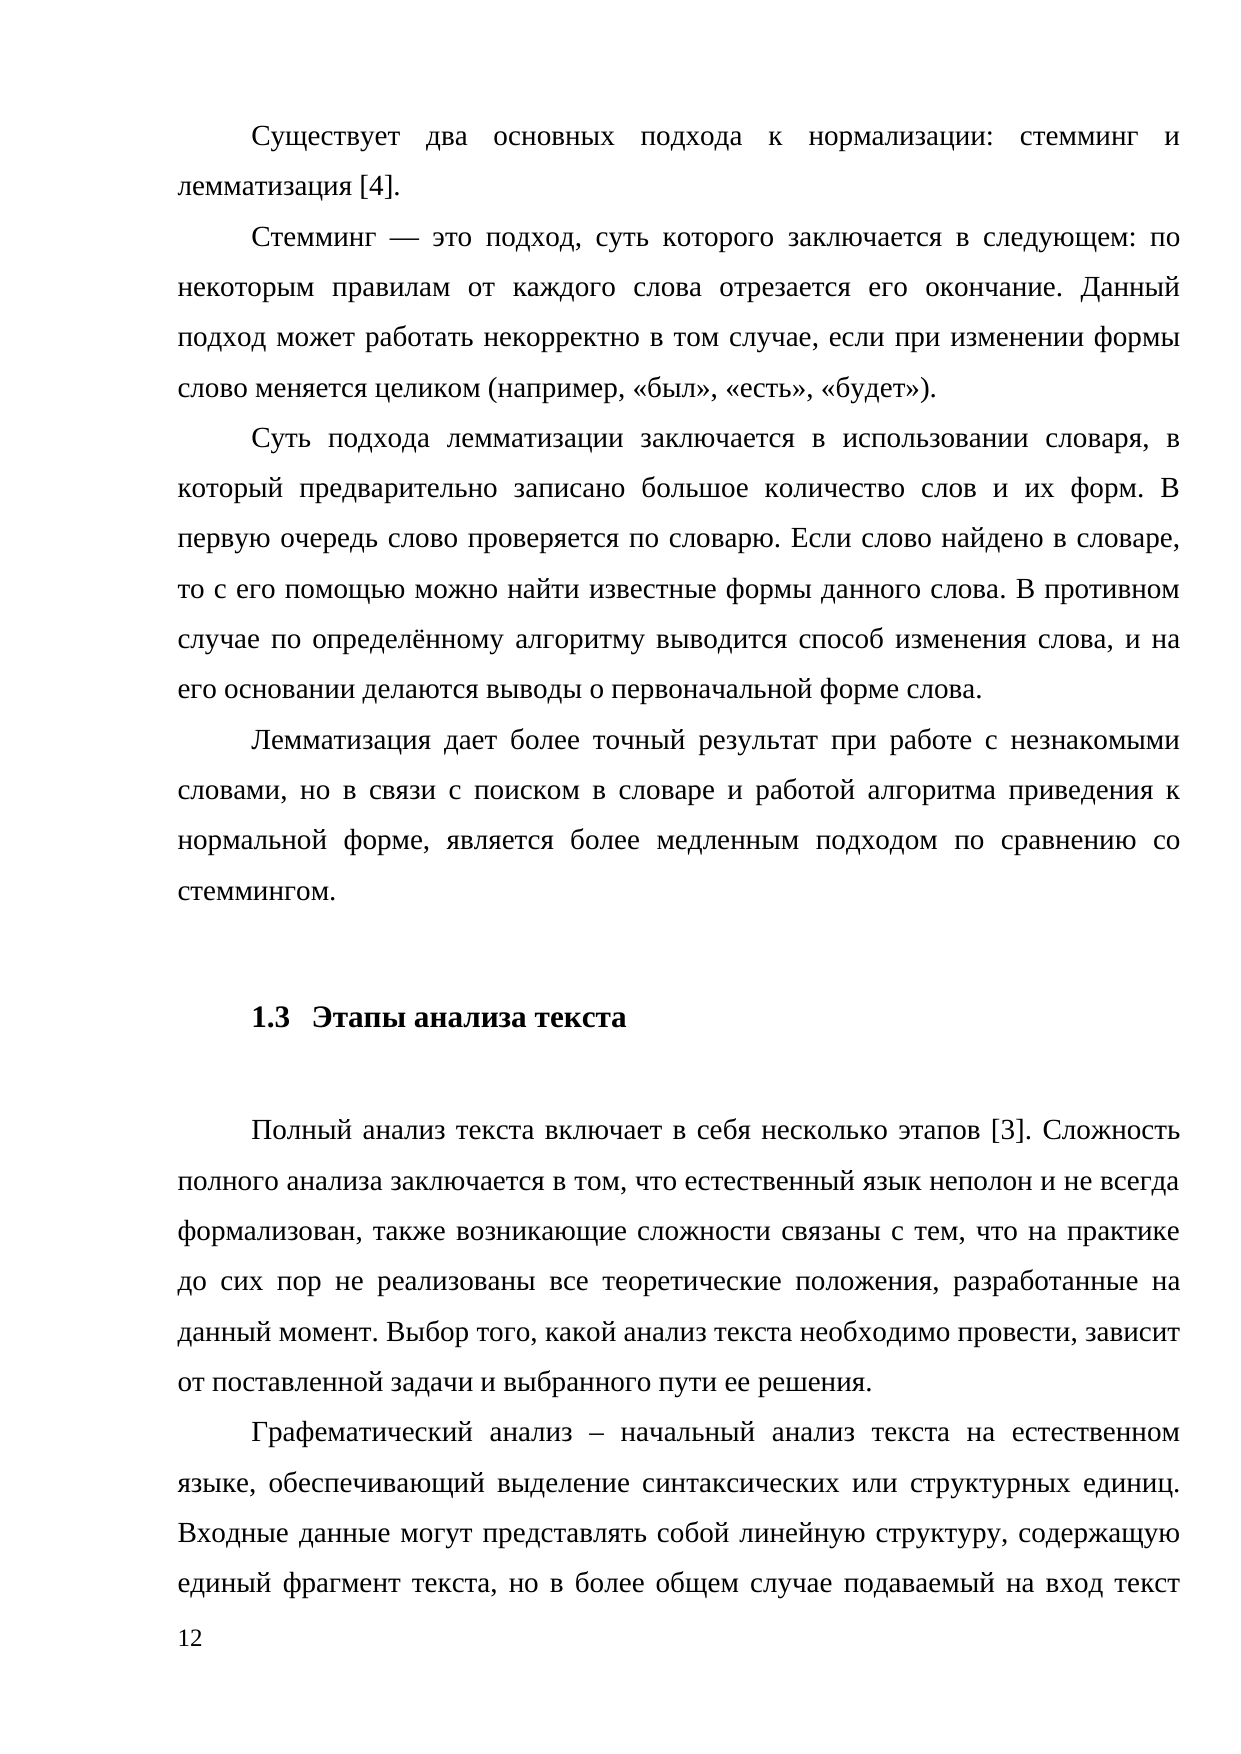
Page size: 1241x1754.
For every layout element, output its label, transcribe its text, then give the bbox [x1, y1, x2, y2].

text Полный анализ текста включает в себя несколько этапов [3]. Сложность полного анализа заключается в том, что естественный язык неполон и не всегда формализован, также возникающие сложности связаны с тем, что на практике до сих пор не реализованы все теоретические положения, разработанные на данный момент. Выбор того, какой анализ текста необходимо провести, зависит от поставленной задачи и выбранного пути ее решения. [177, 1112, 1181, 1398]
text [177, 1414, 1181, 1599]
text Лемматизация дает более точный результат при работе с незнакомыми словами, но в связи с поиском в словаре и работой алгоритма приведения к нормальной форме, является более медленным подходом по сравнению со стеммингом. [177, 722, 1181, 906]
text Стемминг — это подход, суть которого заключается в следующем: по некоторым правилам от каждого слова отрезается его окончание. Данный подход может работать некорректно в том случае, если при изменении формы слово меняется целиком (например, «был», «есть», «будет»). [177, 219, 1181, 403]
subtitle Этапы анализа текста [251, 998, 1181, 1034]
text Существует два основных подхода к нормализации: стемминг и лемматизация [4]. [177, 118, 1181, 202]
text Суть подхода лемматизации заключается в использовании словаря, в который предварительно записано большое количество слов и их форм. В первую очередь слово проверяется по словарю. Если слово найдено в словаре, то с его помощью можно найти известные формы данного слова. В противном случае по определённому алгоритму выводится способ изменения слова, и на его основании делаются выводы о первоначальной форме слова. [177, 420, 1181, 705]
